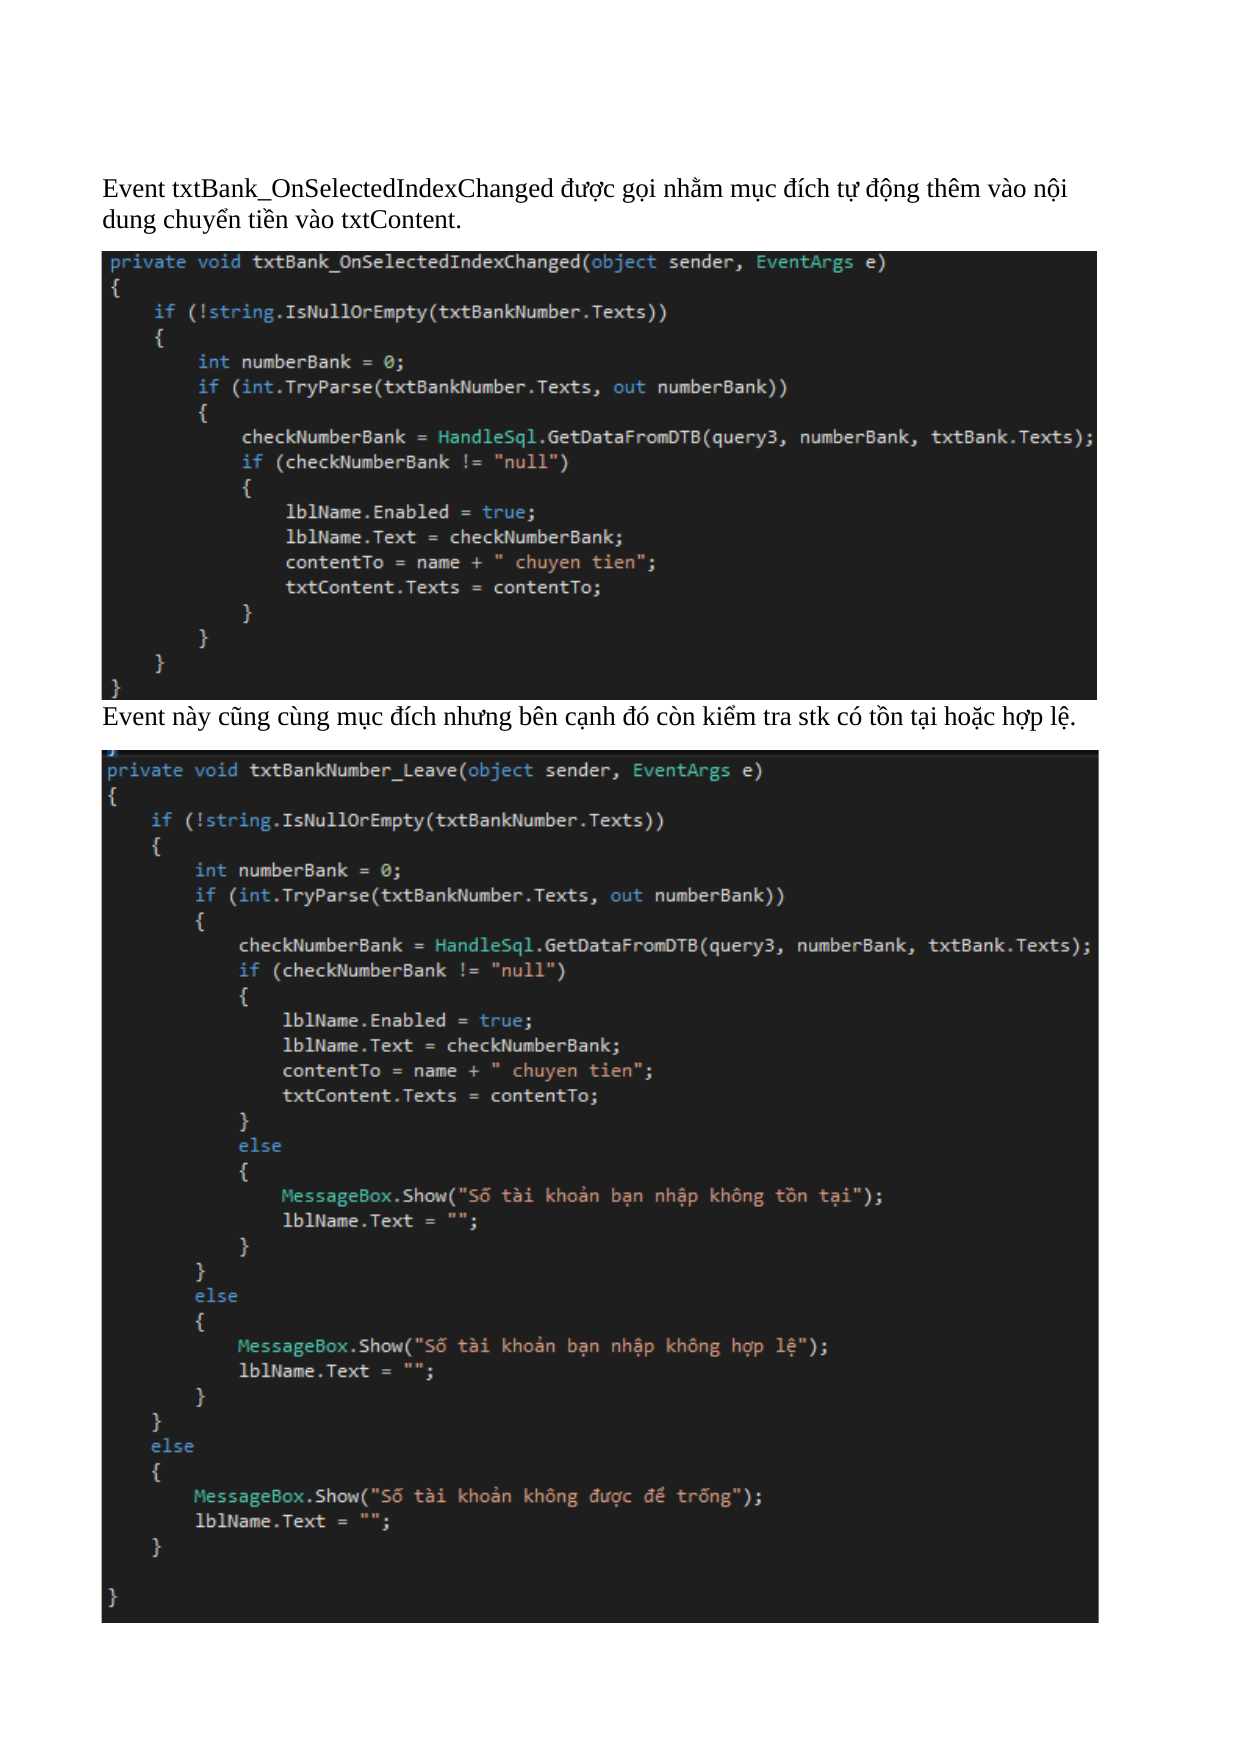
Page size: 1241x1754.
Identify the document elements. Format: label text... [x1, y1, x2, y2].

text Event txtBank_OnSelectedIndexChanged được gọi nhằm mục đích tự động thêm vào nội dung chuyển tiền vào txtContent. [102, 172, 1123, 234]
picture [101, 251, 1097, 700]
picture [101, 750, 1099, 1623]
